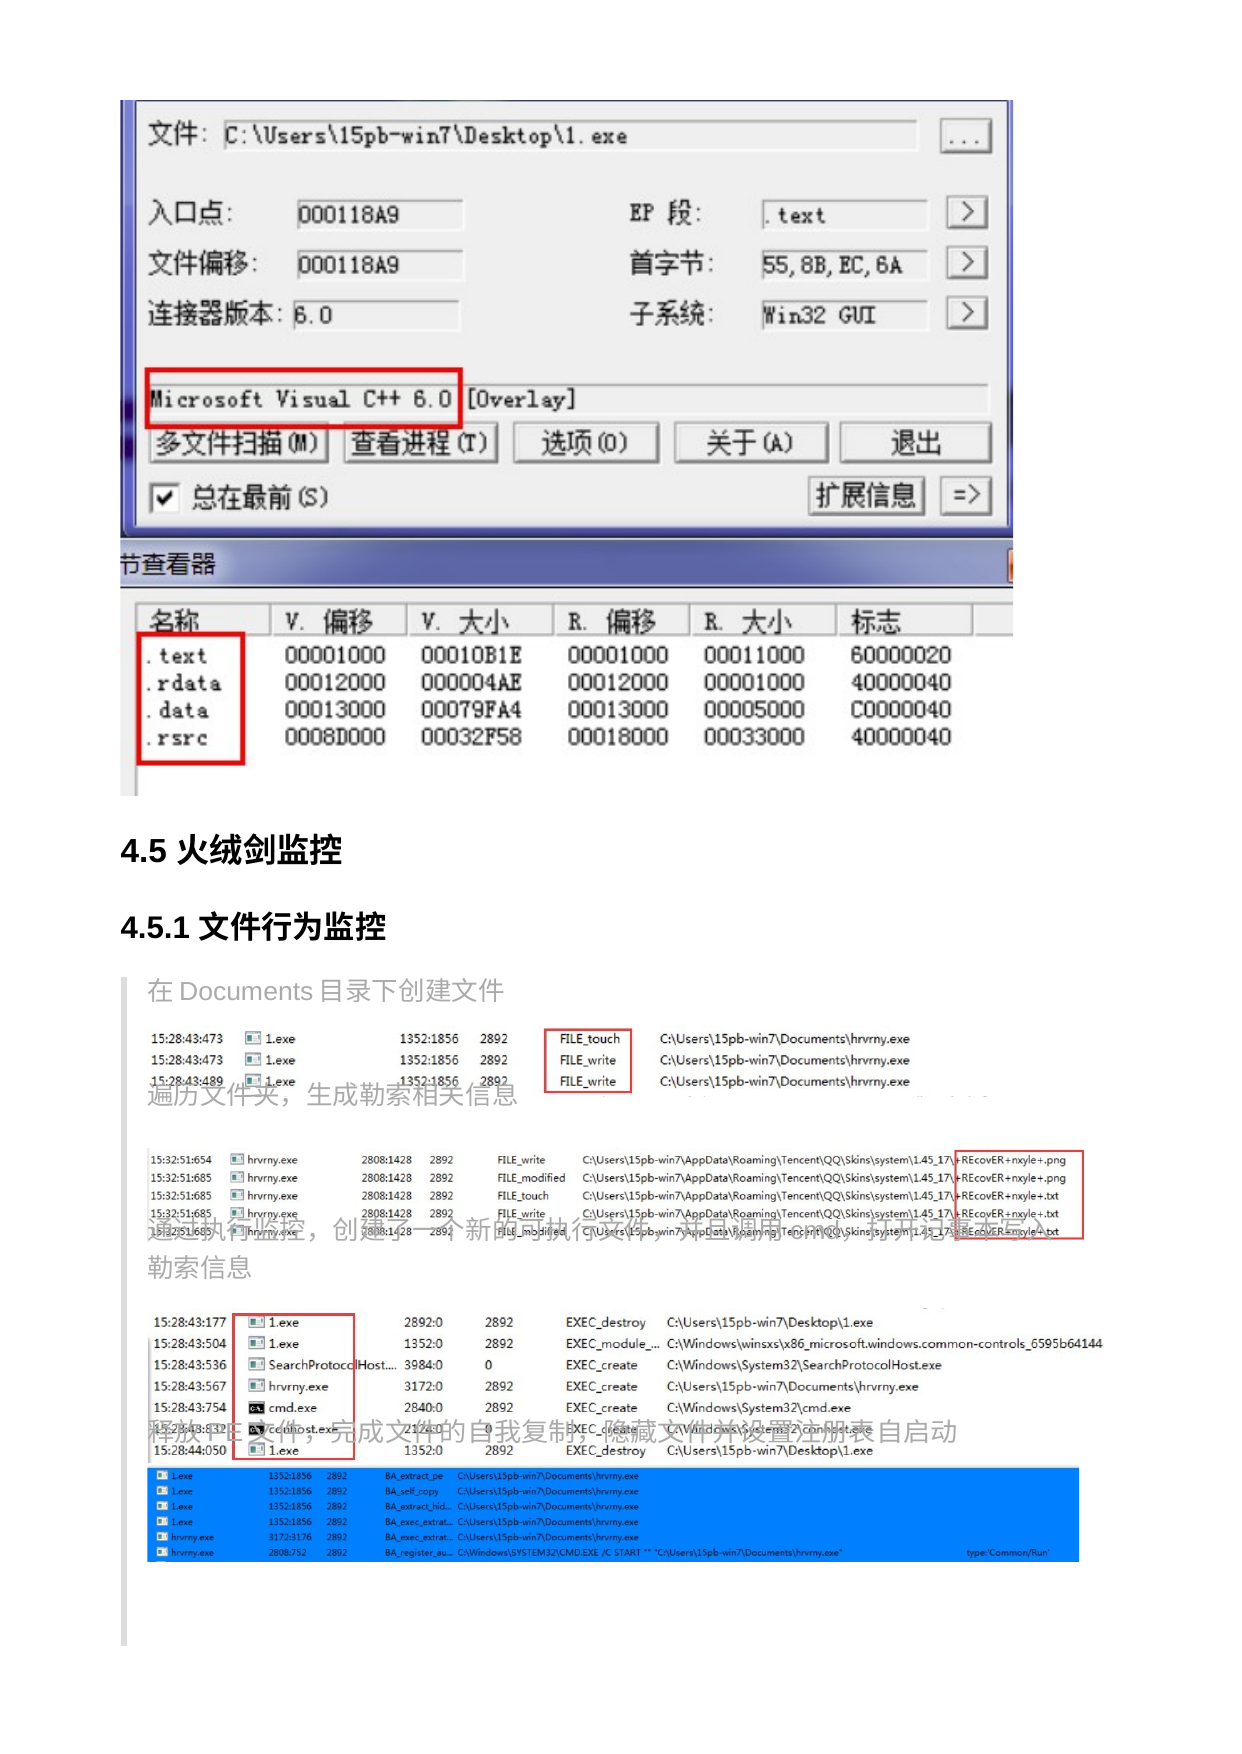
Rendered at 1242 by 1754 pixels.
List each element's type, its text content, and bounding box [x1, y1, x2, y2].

text 在Documents目录下创建文件遍历文件夹，生成勒索相关信息 [147, 970, 521, 1112]
picture [521, 1025, 1104, 1097]
text 释放PE文件，完成文件的自我复制，隐藏文件并设置注册表自启动 [147, 1411, 1114, 1449]
list 火绒剑监控 [120, 819, 1114, 873]
picture [147, 1308, 1104, 1411]
text 通过执行监控，创建了一个新的可执行文件，并且调用cmd，打开记事本写入勒索信息 [147, 1209, 1079, 1284]
picture [147, 1465, 1080, 1562]
subtitle 文件行为监控 [120, 906, 1114, 948]
picture [120, 100, 1014, 796]
picture [147, 1449, 1104, 1463]
picture [147, 1148, 1104, 1242]
